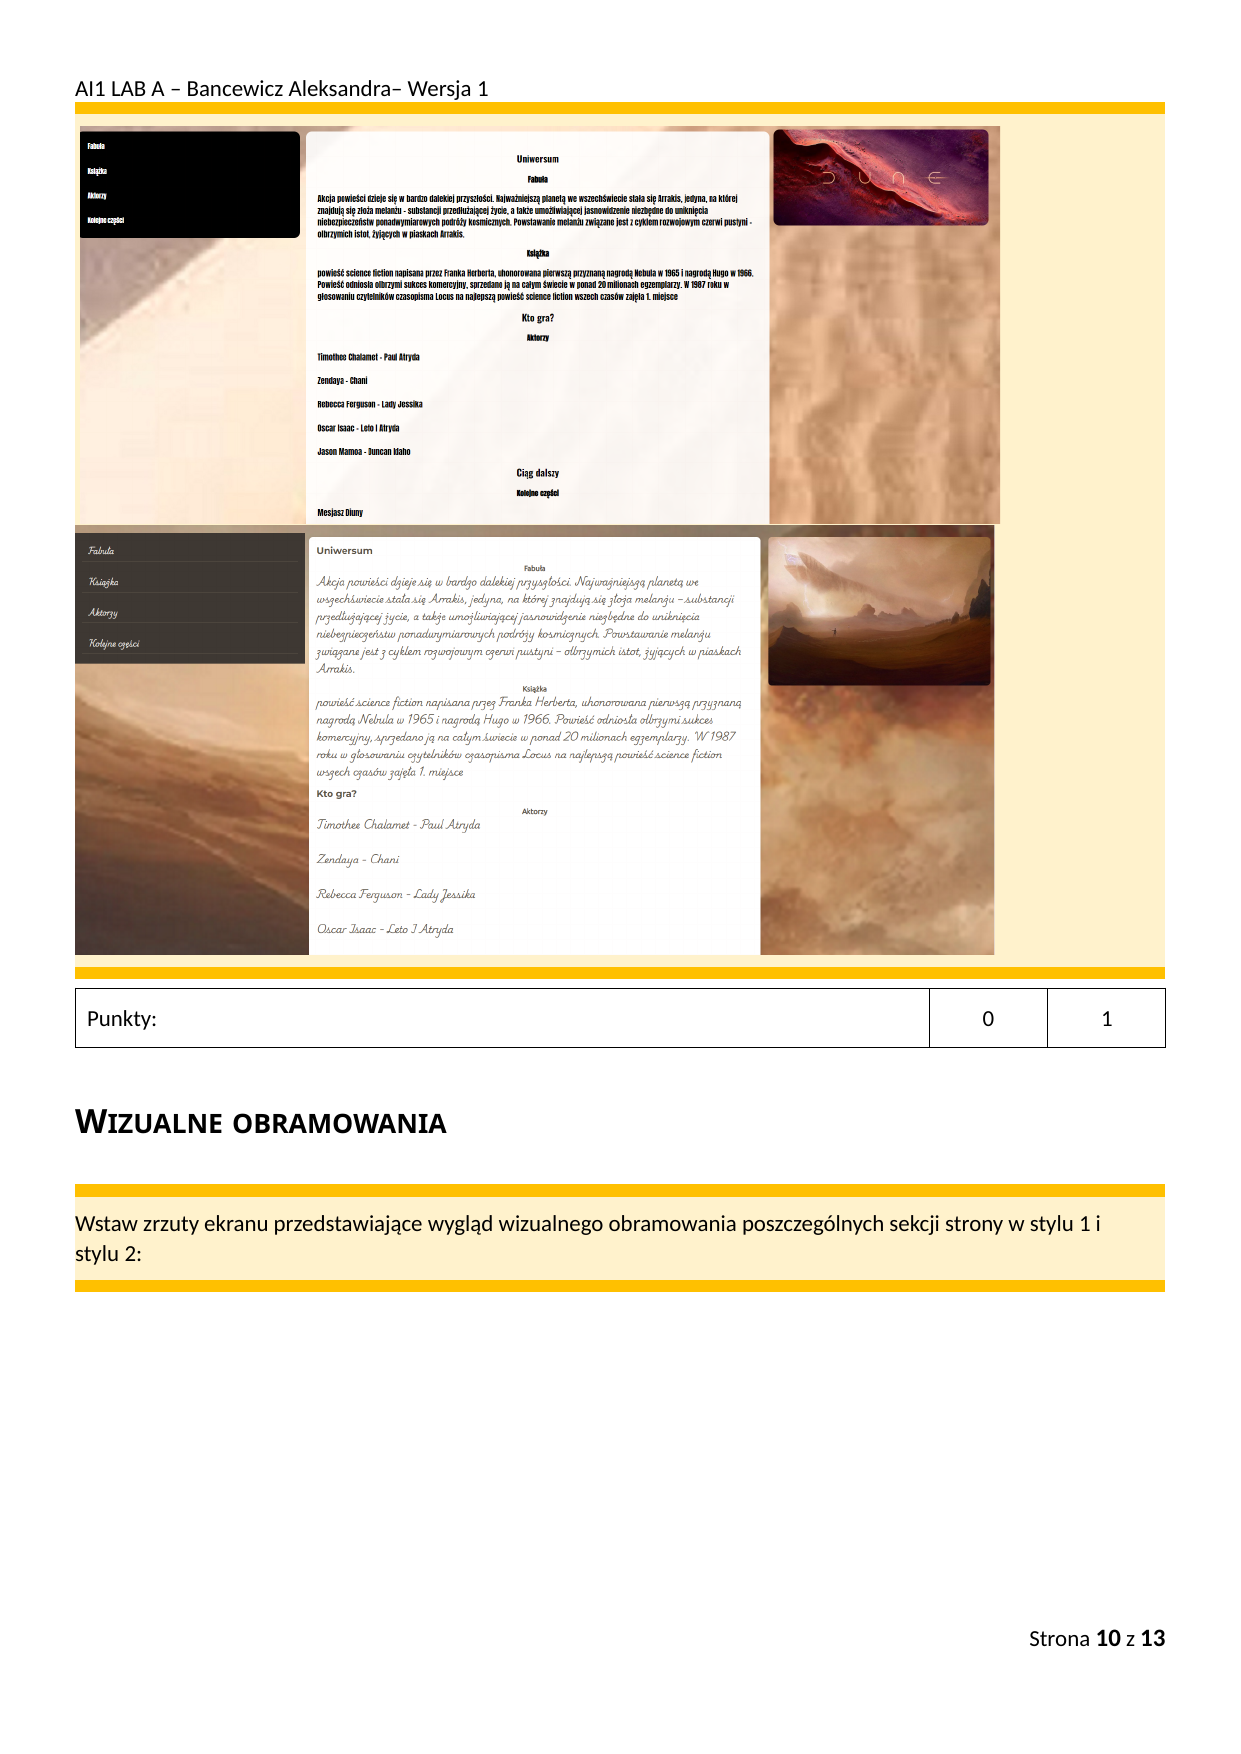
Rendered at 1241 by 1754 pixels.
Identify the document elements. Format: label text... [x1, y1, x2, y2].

picture [75, 525, 995, 955]
picture [80, 126, 1001, 524]
text Wstaw zrzuty ekranu przedstawiające wygląd wizualnego obramowania poszczególnych sekcji strony w stylu 1 i stylu 2: [75, 1197, 1165, 1280]
subtitle Wizualne obramowania [75, 1098, 1165, 1143]
table_header 0 [930, 989, 1047, 1047]
table_header Punkty: [76, 989, 929, 1047]
table_header 1 [1048, 989, 1165, 1047]
